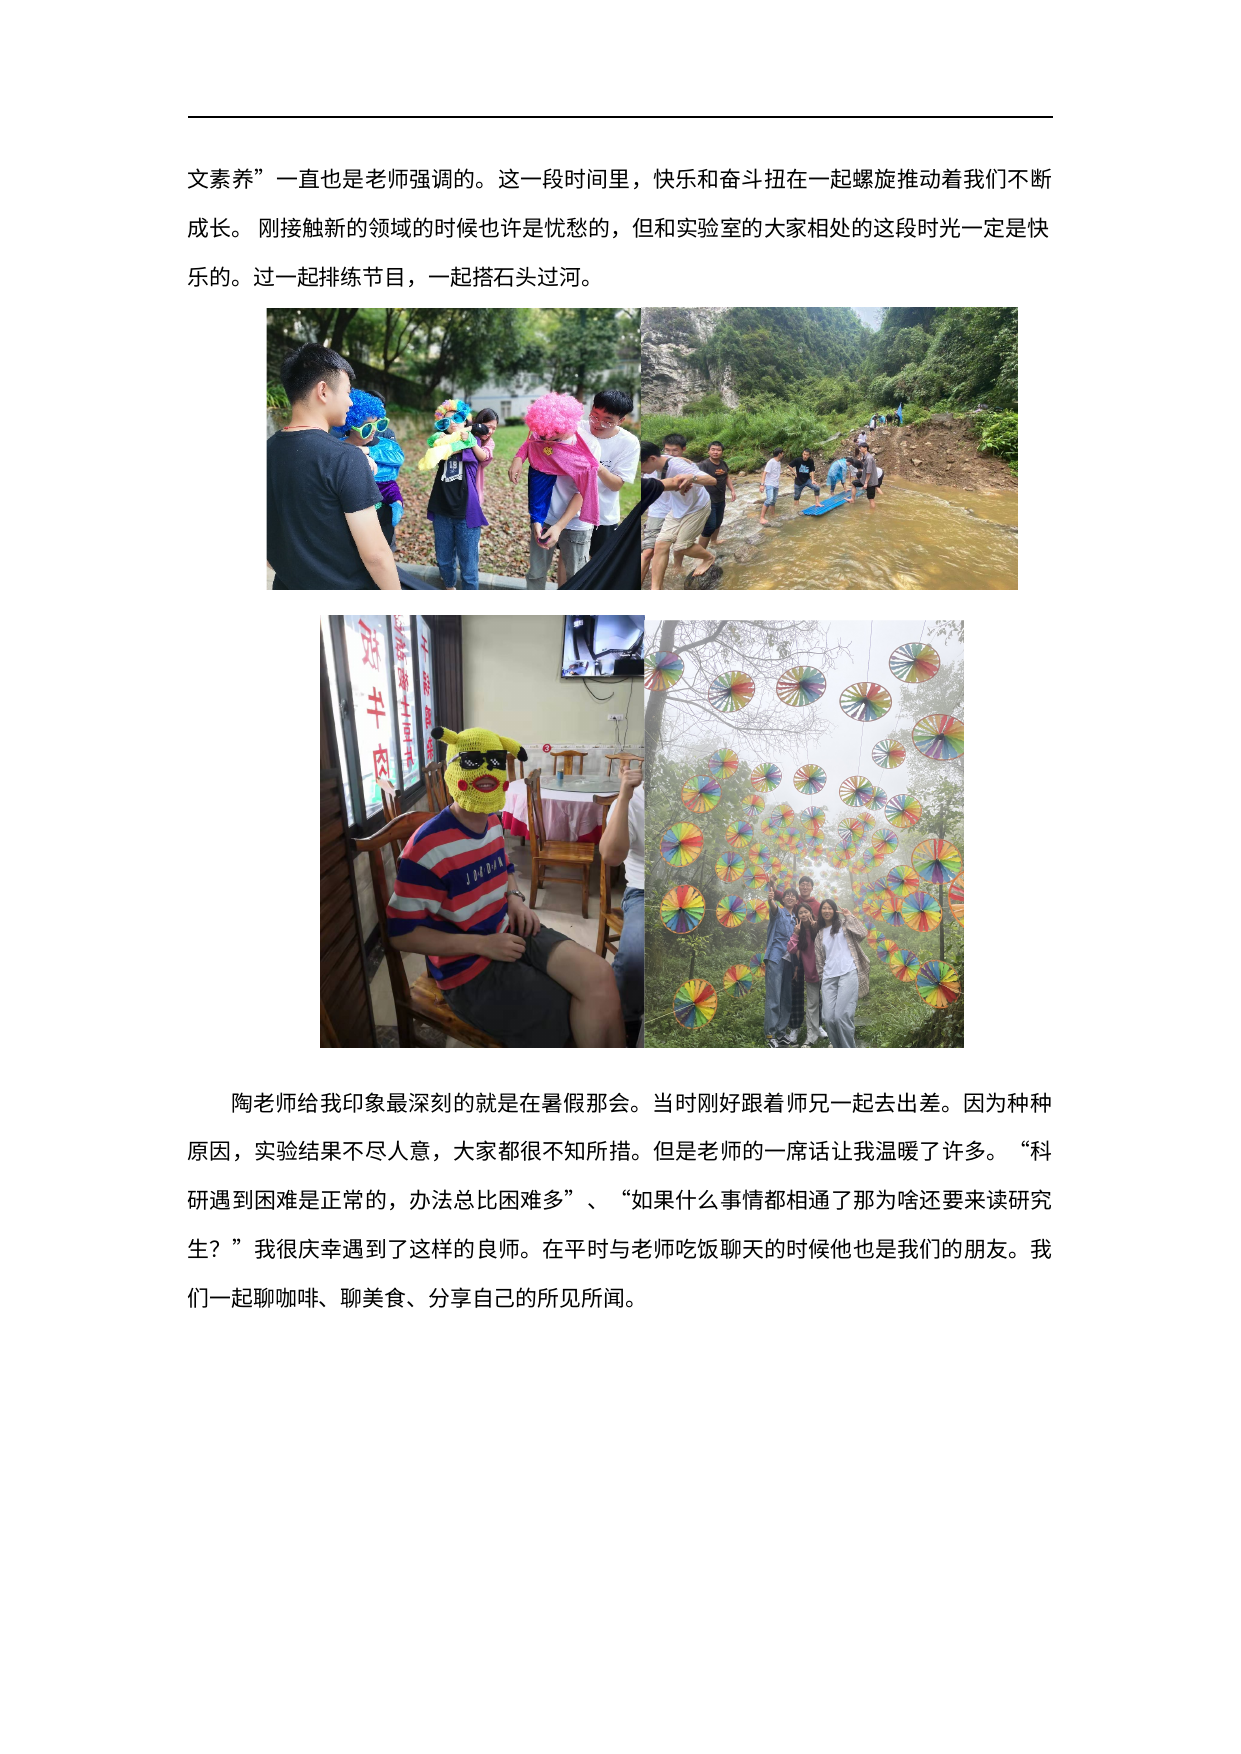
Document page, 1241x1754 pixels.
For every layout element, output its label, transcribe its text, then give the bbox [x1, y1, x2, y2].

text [187, 162, 1053, 292]
picture [266, 307, 1018, 590]
text 陶老师给我印象最深刻的就是在暑假那会。当时刚好跟着师兄一起去出差。因为种种原因，实验结果不尽人意，大家都很不知所措。但是老师的一席话让我温暖了许多。“科研遇到困难是正常的，办法总比困难多”、“如果什么事情都相通了那为啥还要来读研究生？”我很庆幸遇到了这样的良师。在平时与老师吃饭聊天的时候他也是我们的朋友。我们一起聊咖啡、聊美食、分享自己的所见所闻。 [187, 1085, 1053, 1313]
picture [320, 615, 645, 1048]
picture [645, 621, 964, 1048]
